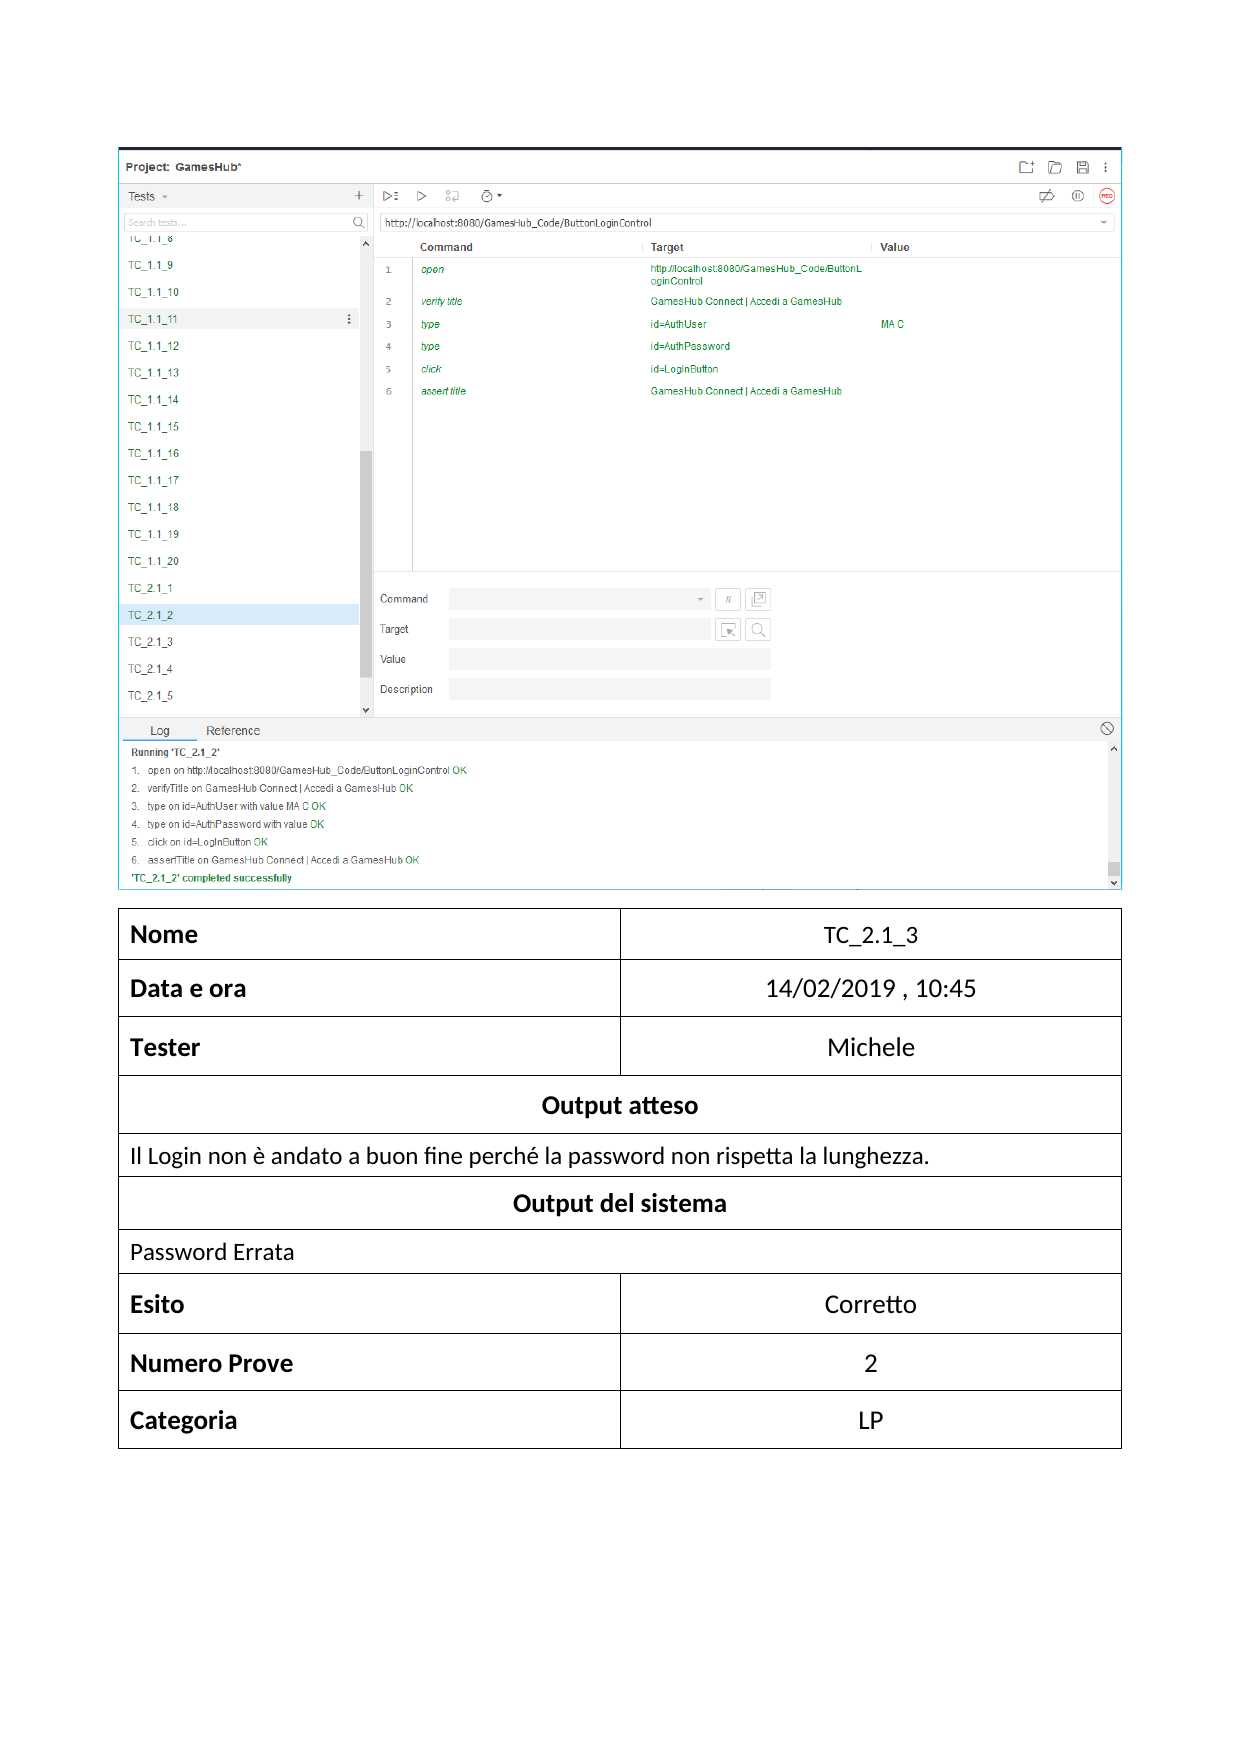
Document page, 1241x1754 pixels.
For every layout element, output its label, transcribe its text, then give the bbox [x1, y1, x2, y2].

table_header Nome [119, 909, 620, 959]
table_cell LP [621, 1391, 1121, 1448]
picture [120, 147, 1120, 890]
table_header TC_2.1_3 [621, 909, 1121, 959]
table_cell Output atteso [119, 1076, 1121, 1133]
table_cell Data e ora [119, 960, 620, 1016]
table_cell 2 [621, 1334, 1121, 1390]
table_cell Output del sistema [119, 1177, 1121, 1229]
table_cell Numero Prove [119, 1334, 620, 1390]
table_cell Tester [119, 1017, 620, 1075]
table_cell Password Errata [119, 1230, 1121, 1272]
table_cell Il Login non è andato a buon fine perché la password non rispetta la lunghezza. [119, 1134, 1121, 1176]
table_cell Michele [621, 1017, 1121, 1075]
table_cell 14/02/2019 , 10:45 [621, 960, 1121, 1016]
table_cell Corretto [621, 1274, 1121, 1333]
table_cell Esito [119, 1274, 620, 1333]
table_cell Categoria [119, 1391, 620, 1448]
